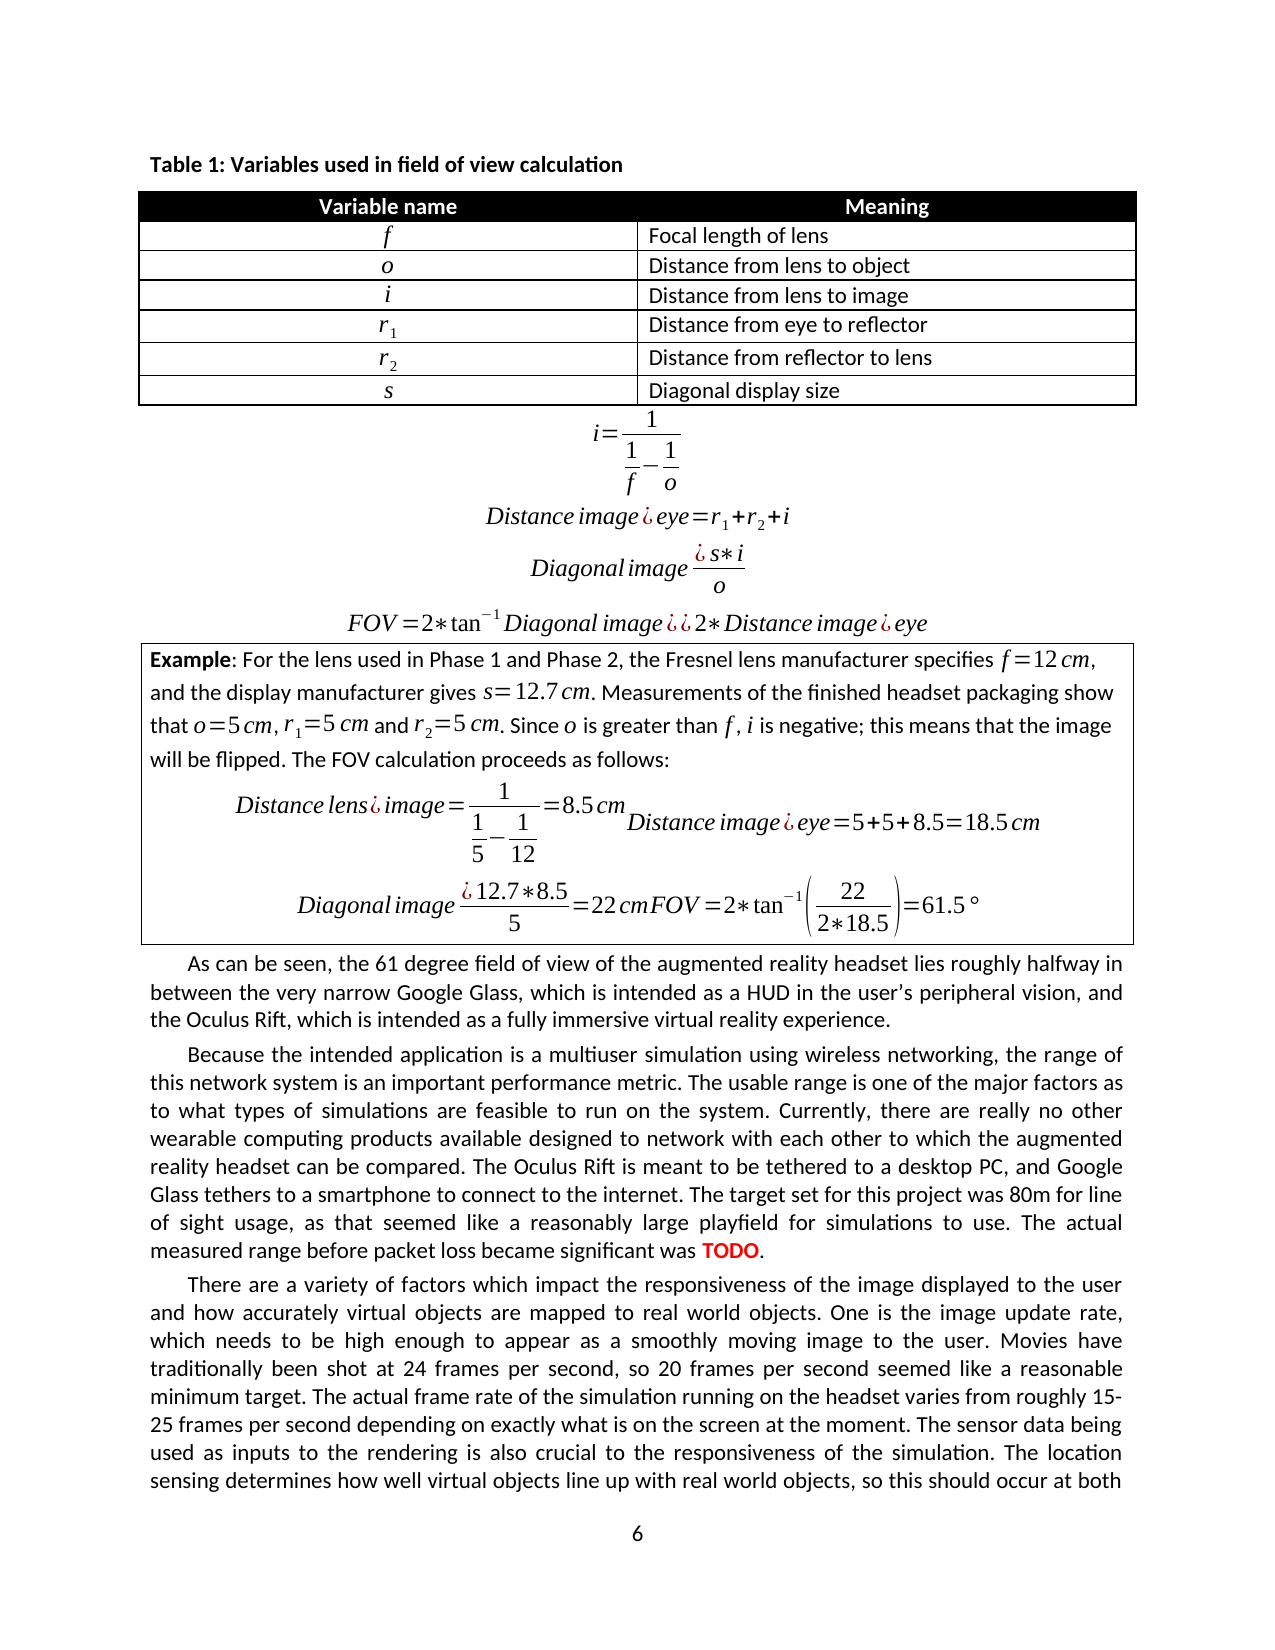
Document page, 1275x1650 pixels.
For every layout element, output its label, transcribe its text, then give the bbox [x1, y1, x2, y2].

table_cell Distance from lens to object [638, 251, 1135, 279]
table_cell [140, 251, 637, 279]
table_cell Focal length of lens [638, 222, 1135, 250]
table_cell Diagonal display size [638, 376, 1135, 404]
table_cell [140, 343, 637, 375]
text As can be seen, the 61 degree field of view of the augmented reality headset lies roughly halfway in between the very narrow Google Glass, which is intended as a HUD in the user’s peripheral vision, and the Oculus Rift, which is intended as a fully immersive virtual reality experience. [150, 949, 1125, 1034]
table_cell [140, 376, 637, 404]
table_cell Distance from reflector to lens [638, 343, 1135, 375]
text Because the intended application is a multiuser simulation using wireless networking, the range of this network system is an important performance metric. The usable range is one of the major factors as to what types of simulations are feasible to run on the system. Currently, there are really no other wearable computing products available designed to network with each other to which the augmented reality headset can be compared. The Oculus Rift is meant to be tethered to a desktop PC, and Google Glass tethers to a smartphone to connect to the internet. The target set for this project was 80m for line of sight usage, as that seemed like a reasonably large playfield for simulations to use. The actual measured range before packet loss became significant was TODO. [150, 1040, 1125, 1264]
table_cell [140, 222, 637, 250]
text Table 1: Variables used in field of view calculation [150, 150, 1125, 178]
table_cell Distance from eye to reflector [638, 311, 1135, 342]
text Example: For the lens used in Phase 1 and Phase 2, the Fresnel lens manufacturer specifies , and the display manufacturer gives . Measurements of the finished headset packaging show that , and . Since is greater than , is negative; this means that the image will be flipped. The FOV calculation proceeds as follows: [142, 644, 1133, 773]
table_cell [140, 311, 637, 342]
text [150, 1270, 1125, 1494]
table_header Variable name [140, 192, 637, 220]
table_cell Distance from lens to image [638, 281, 1135, 309]
table_header Meaning [638, 192, 1135, 220]
table_cell [140, 281, 637, 309]
